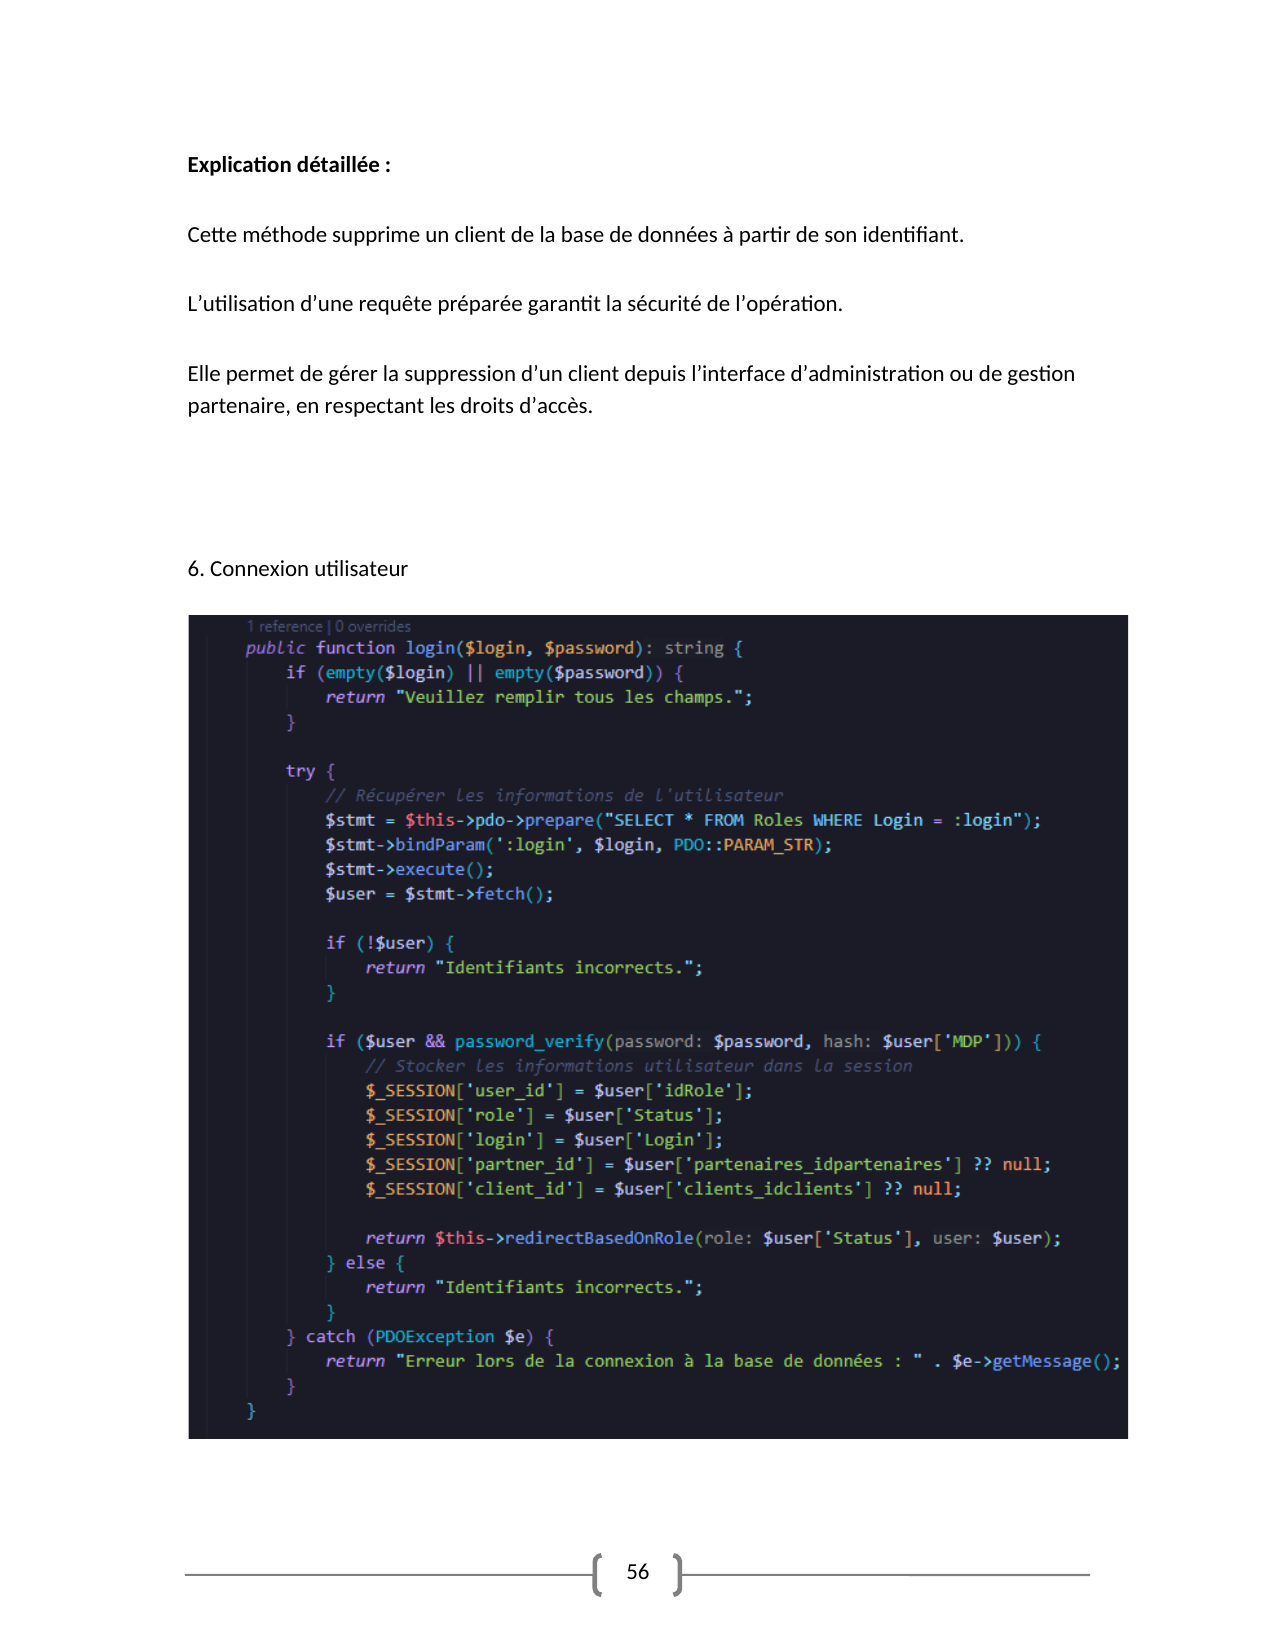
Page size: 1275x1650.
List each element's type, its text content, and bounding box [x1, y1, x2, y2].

subtitle Cette méthode supprime un client de la base de données à partir de son identifiant. [187, 220, 1087, 248]
picture [187, 615, 1127, 1437]
subtitle L’utilisation d’une requête préparée garantit la sécurité de l’opération. [187, 289, 1087, 317]
subtitle Explication détaillée : [187, 150, 1087, 178]
text 6. Connexion utilisateur [187, 554, 1087, 582]
subtitle Elle permet de gérer la suppression d’un client depuis l’interface d’administration ou de gestion partenaire, en respectant les droits d’accès. [187, 359, 1087, 419]
